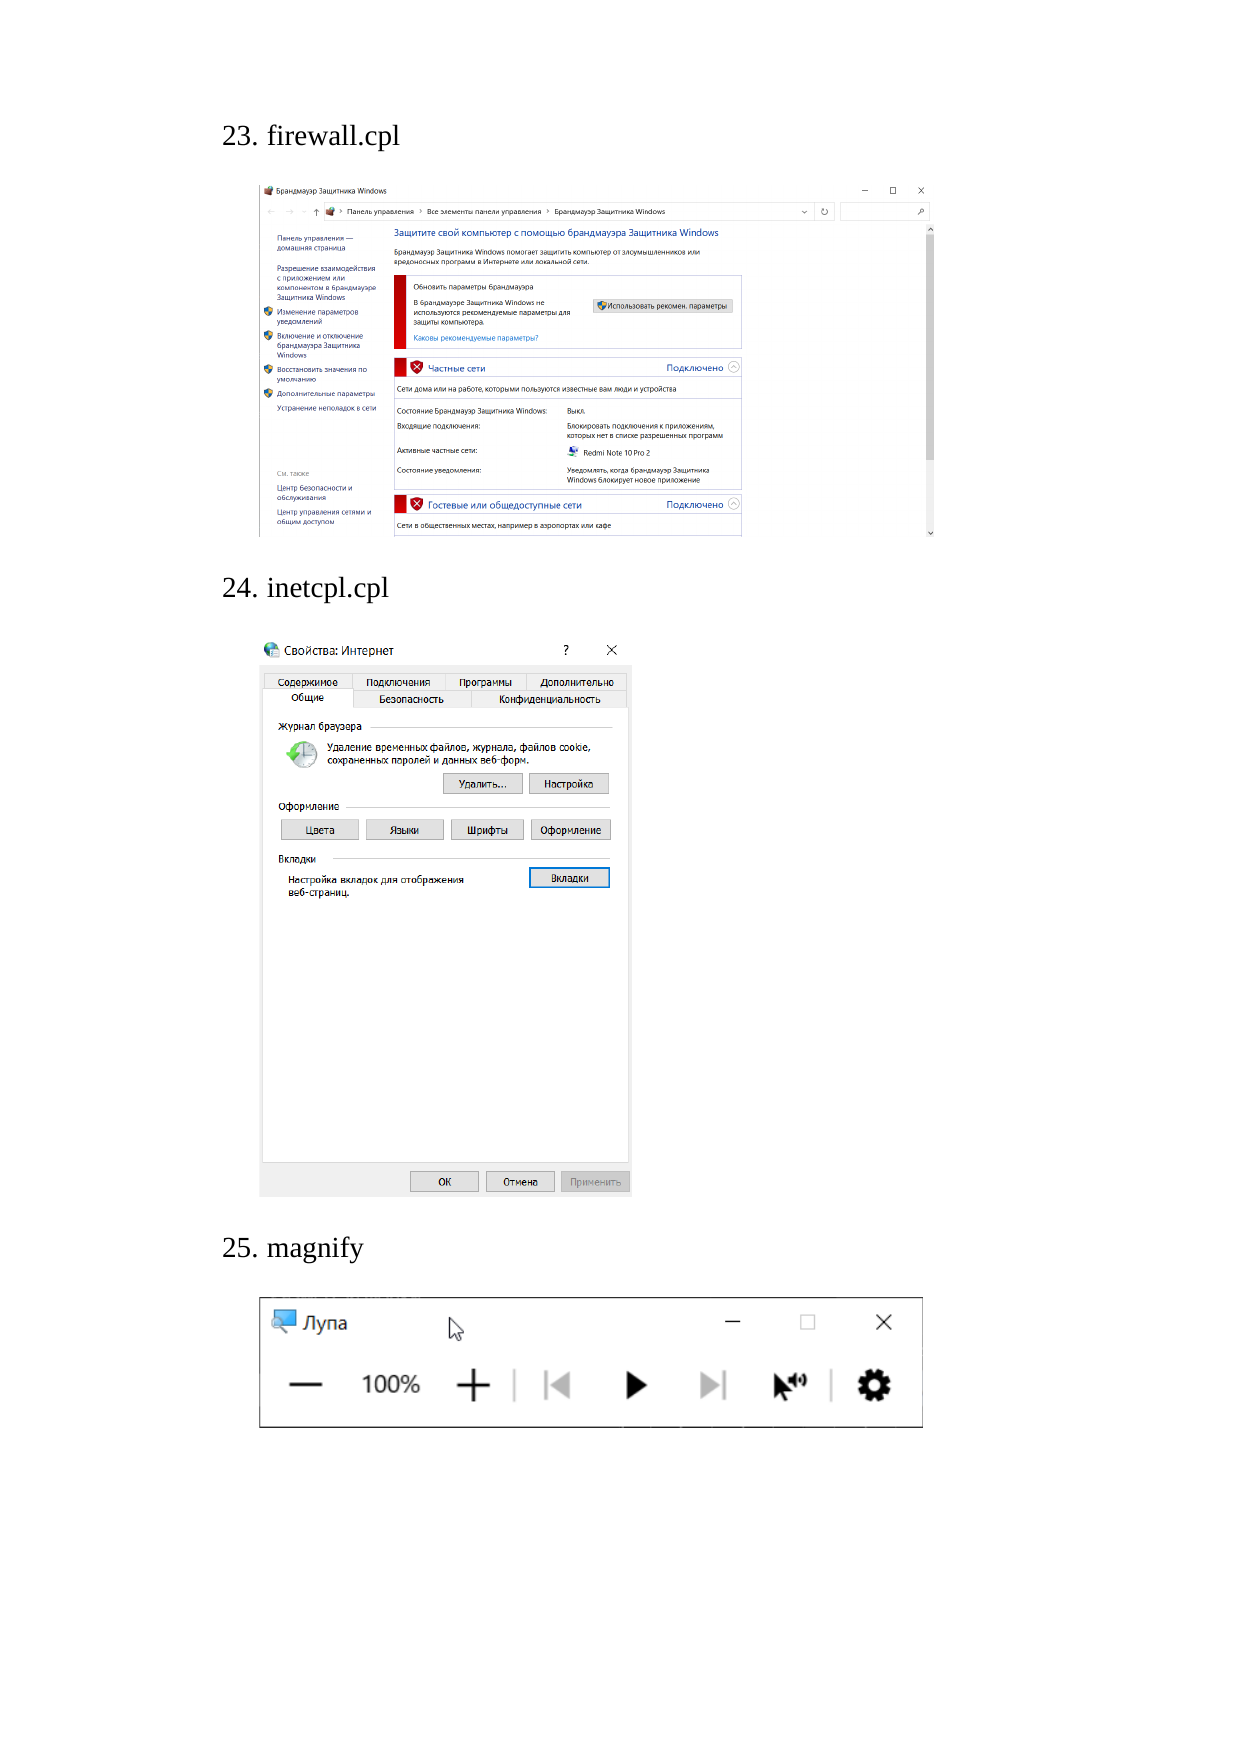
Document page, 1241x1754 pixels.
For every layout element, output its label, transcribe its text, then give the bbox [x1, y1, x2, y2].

picture [259, 1297, 923, 1428]
list inetcpl.cpl [222, 570, 1152, 603]
picture [259, 185, 934, 537]
list magnify [222, 1231, 1152, 1264]
list firewall.cpl [222, 118, 1152, 152]
picture [259, 637, 632, 1197]
